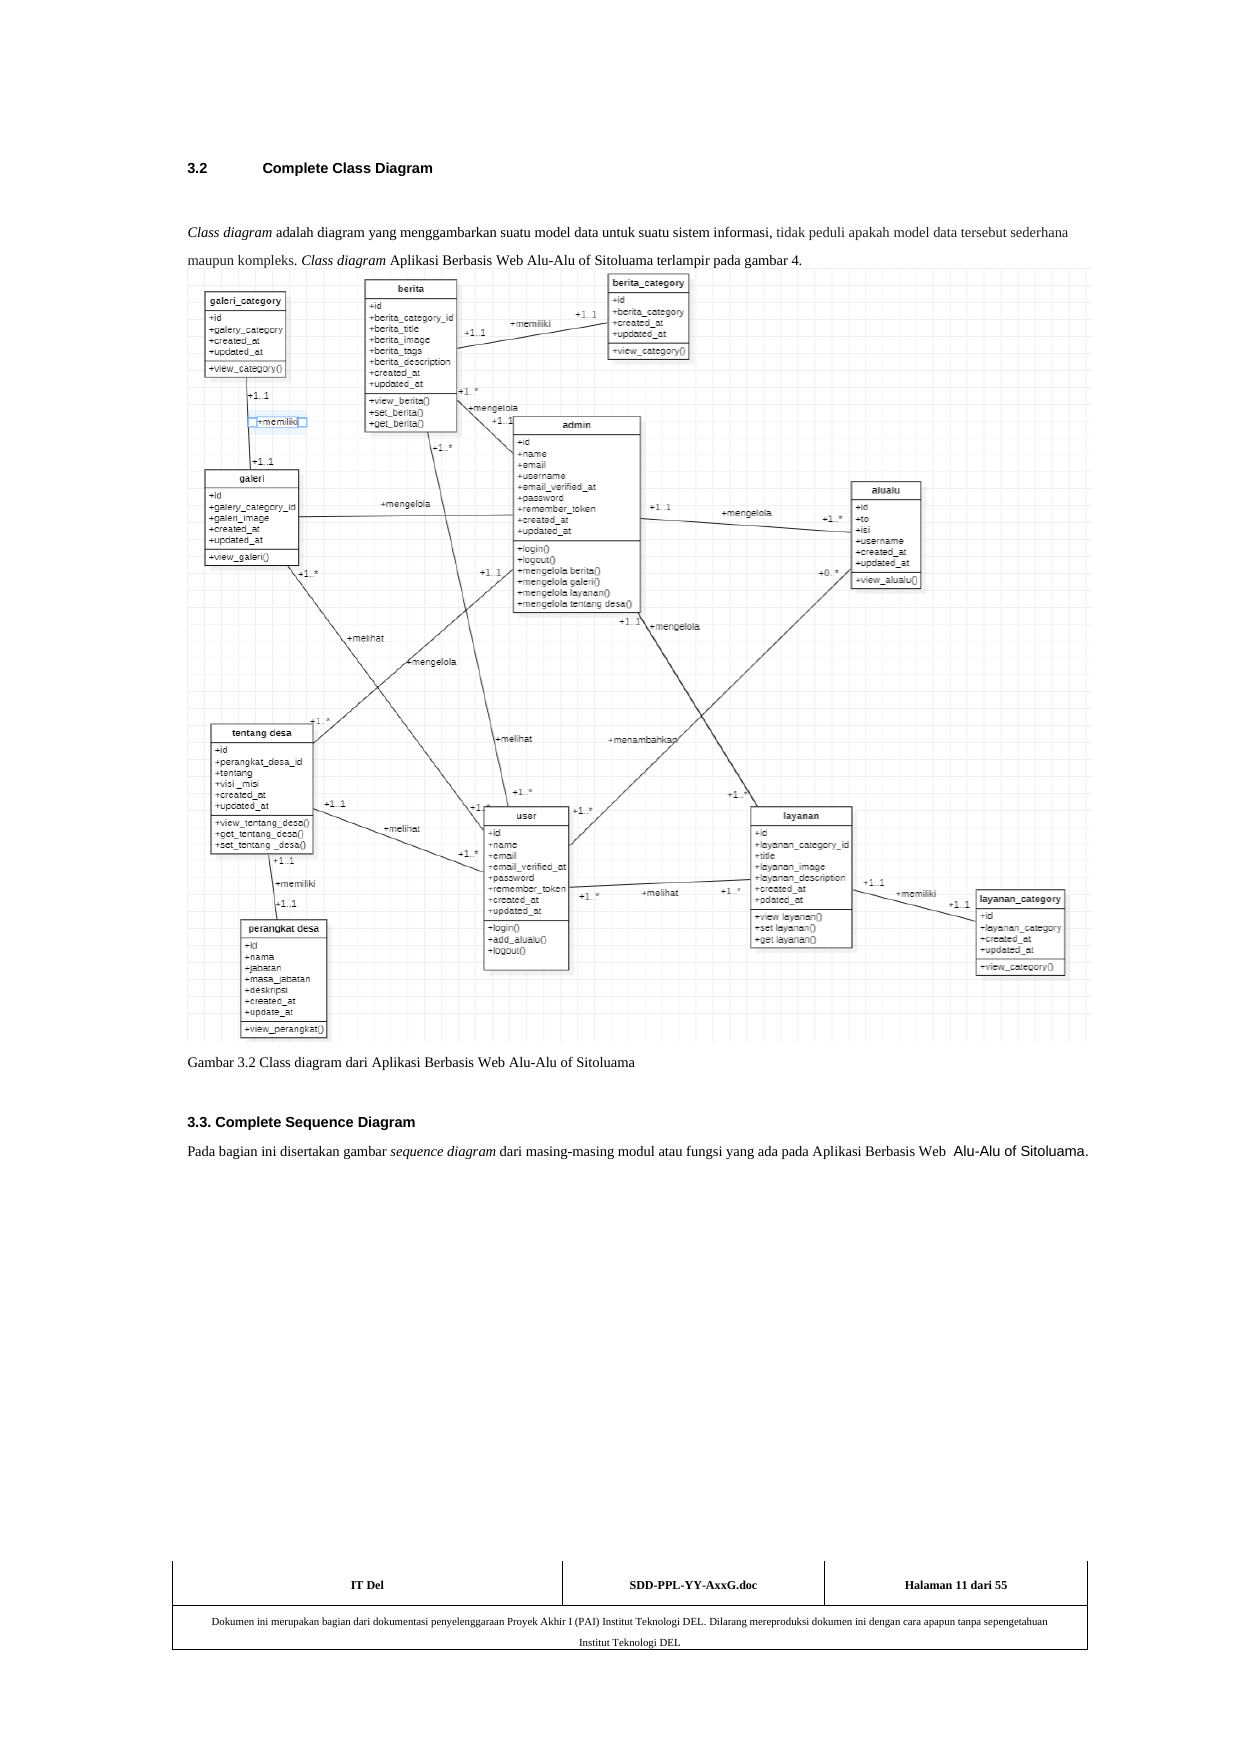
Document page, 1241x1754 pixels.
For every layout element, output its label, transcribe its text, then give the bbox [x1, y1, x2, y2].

text Class diagram adalah diagram yang menggambarkan suatu model data untuk suatu sistem informasi, tidak peduli apakah model data tersebut sederhana maupun kompleks. Class diagram Aplikasi Berbasis Web Alu-Alu of Sitoluama terlampir pada gambar 4. [187, 183, 1092, 268]
text Gambar 3.2 Class diagram dari Aplikasi Berbasis Web Alu-Alu of Sitoluama [187, 1042, 1092, 1071]
picture [187, 268, 1093, 1042]
subtitle Complete Class Diagram [187, 148, 1092, 176]
text 3.3. Complete Sequence Diagram [187, 1102, 1092, 1131]
text Pada bagian ini disertakan gambar sequence diagram dari masing-masing modul atau fungsi yang ada pada Aplikasi Berbasis Web Alu-Alu of Sitoluama. [187, 1131, 1092, 1159]
